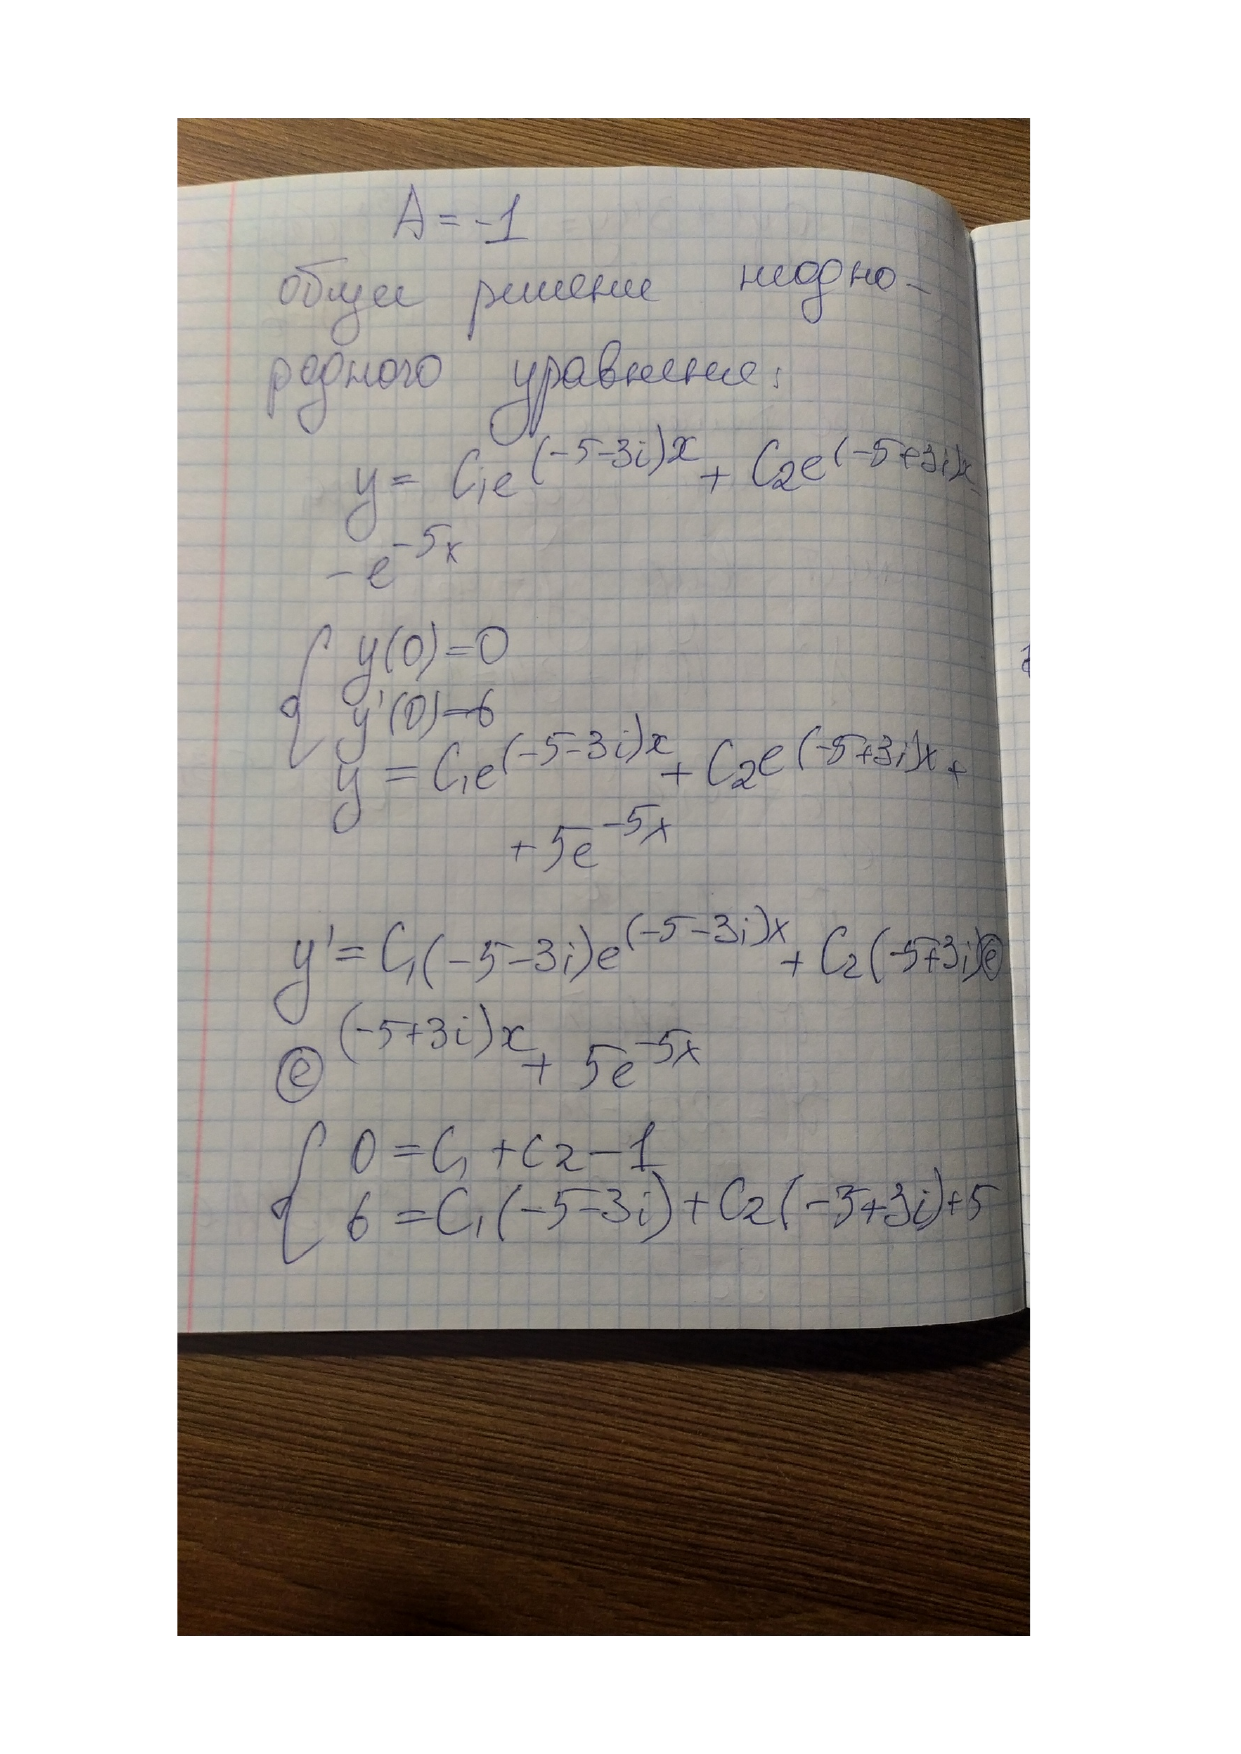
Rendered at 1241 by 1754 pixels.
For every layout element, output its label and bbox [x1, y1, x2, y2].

picture [177, 118, 1031, 1636]
